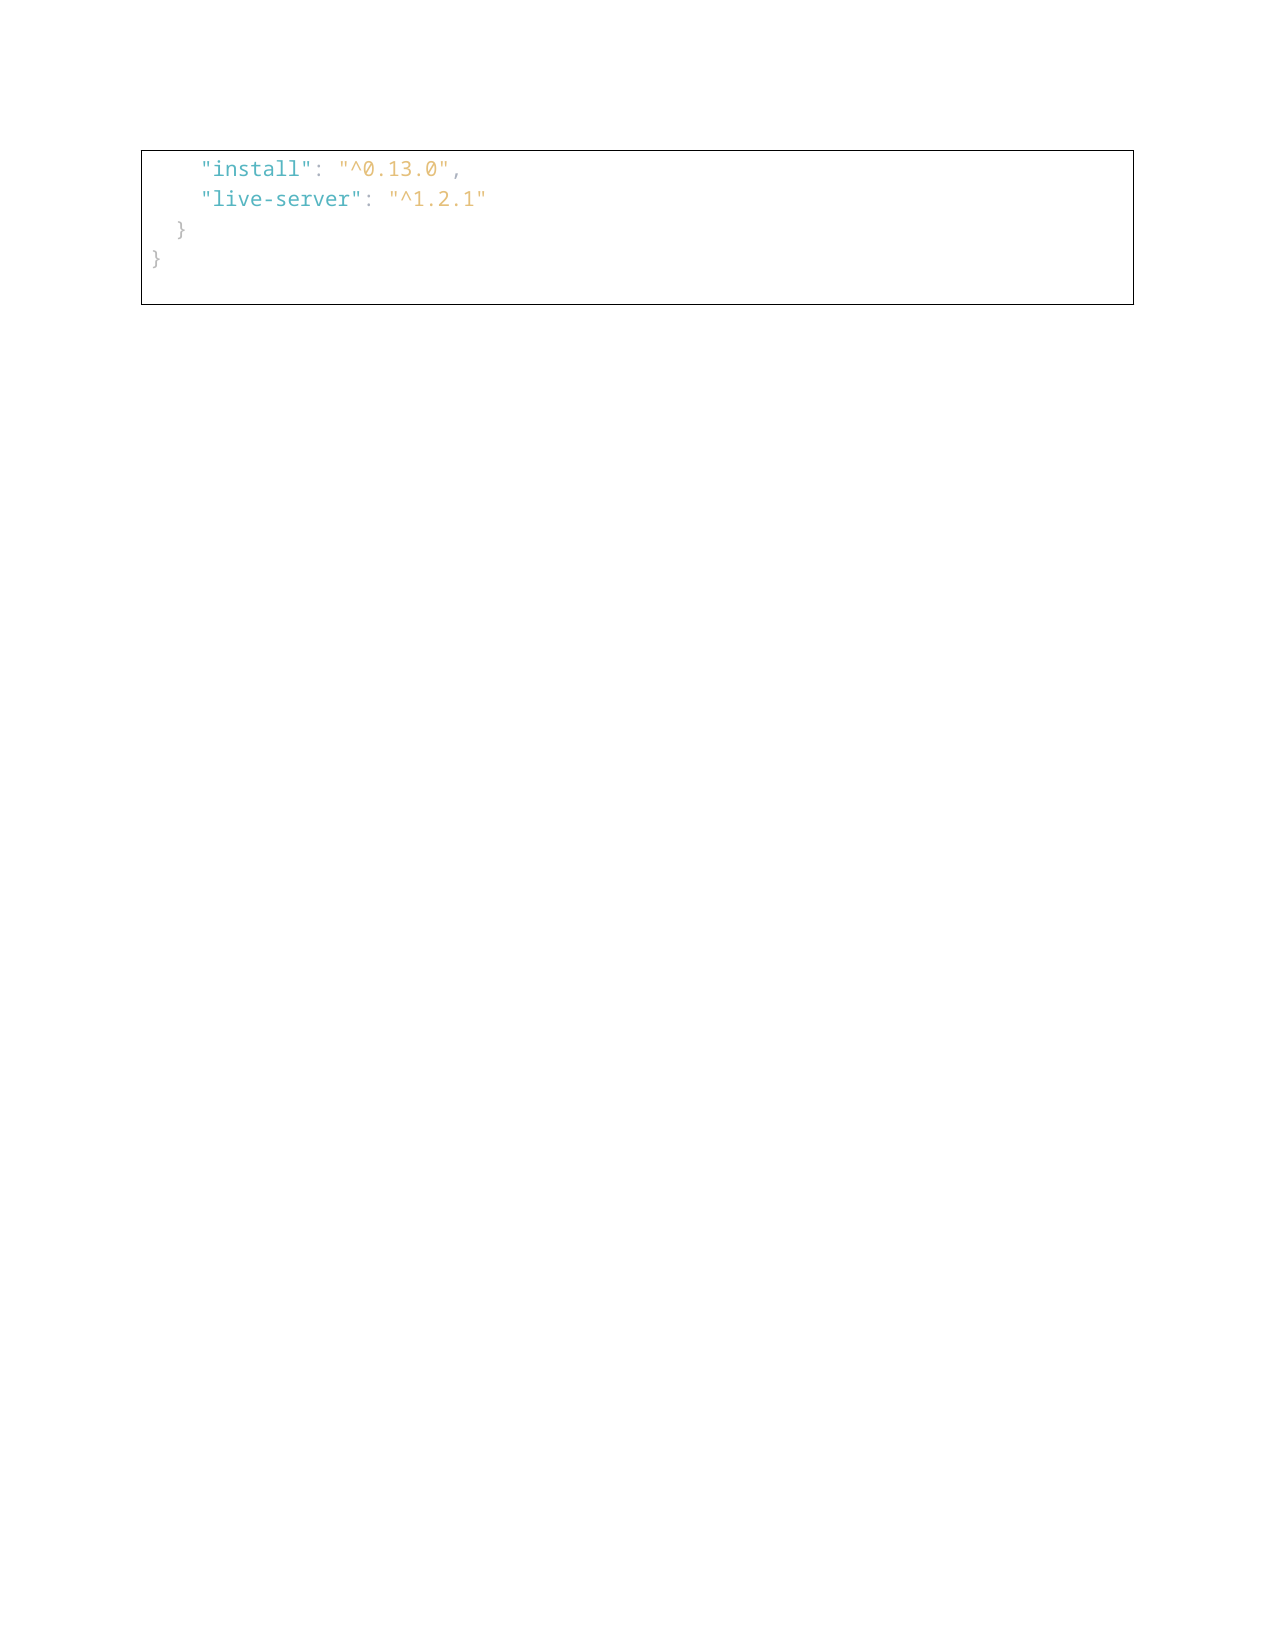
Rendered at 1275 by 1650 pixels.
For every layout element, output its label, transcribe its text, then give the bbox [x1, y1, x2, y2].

text "live-server": "^1.2.1" [150, 183, 1125, 212]
text } [150, 242, 1125, 269]
text } [150, 212, 1125, 242]
text "install": "^0.13.0", [142, 151, 1133, 183]
